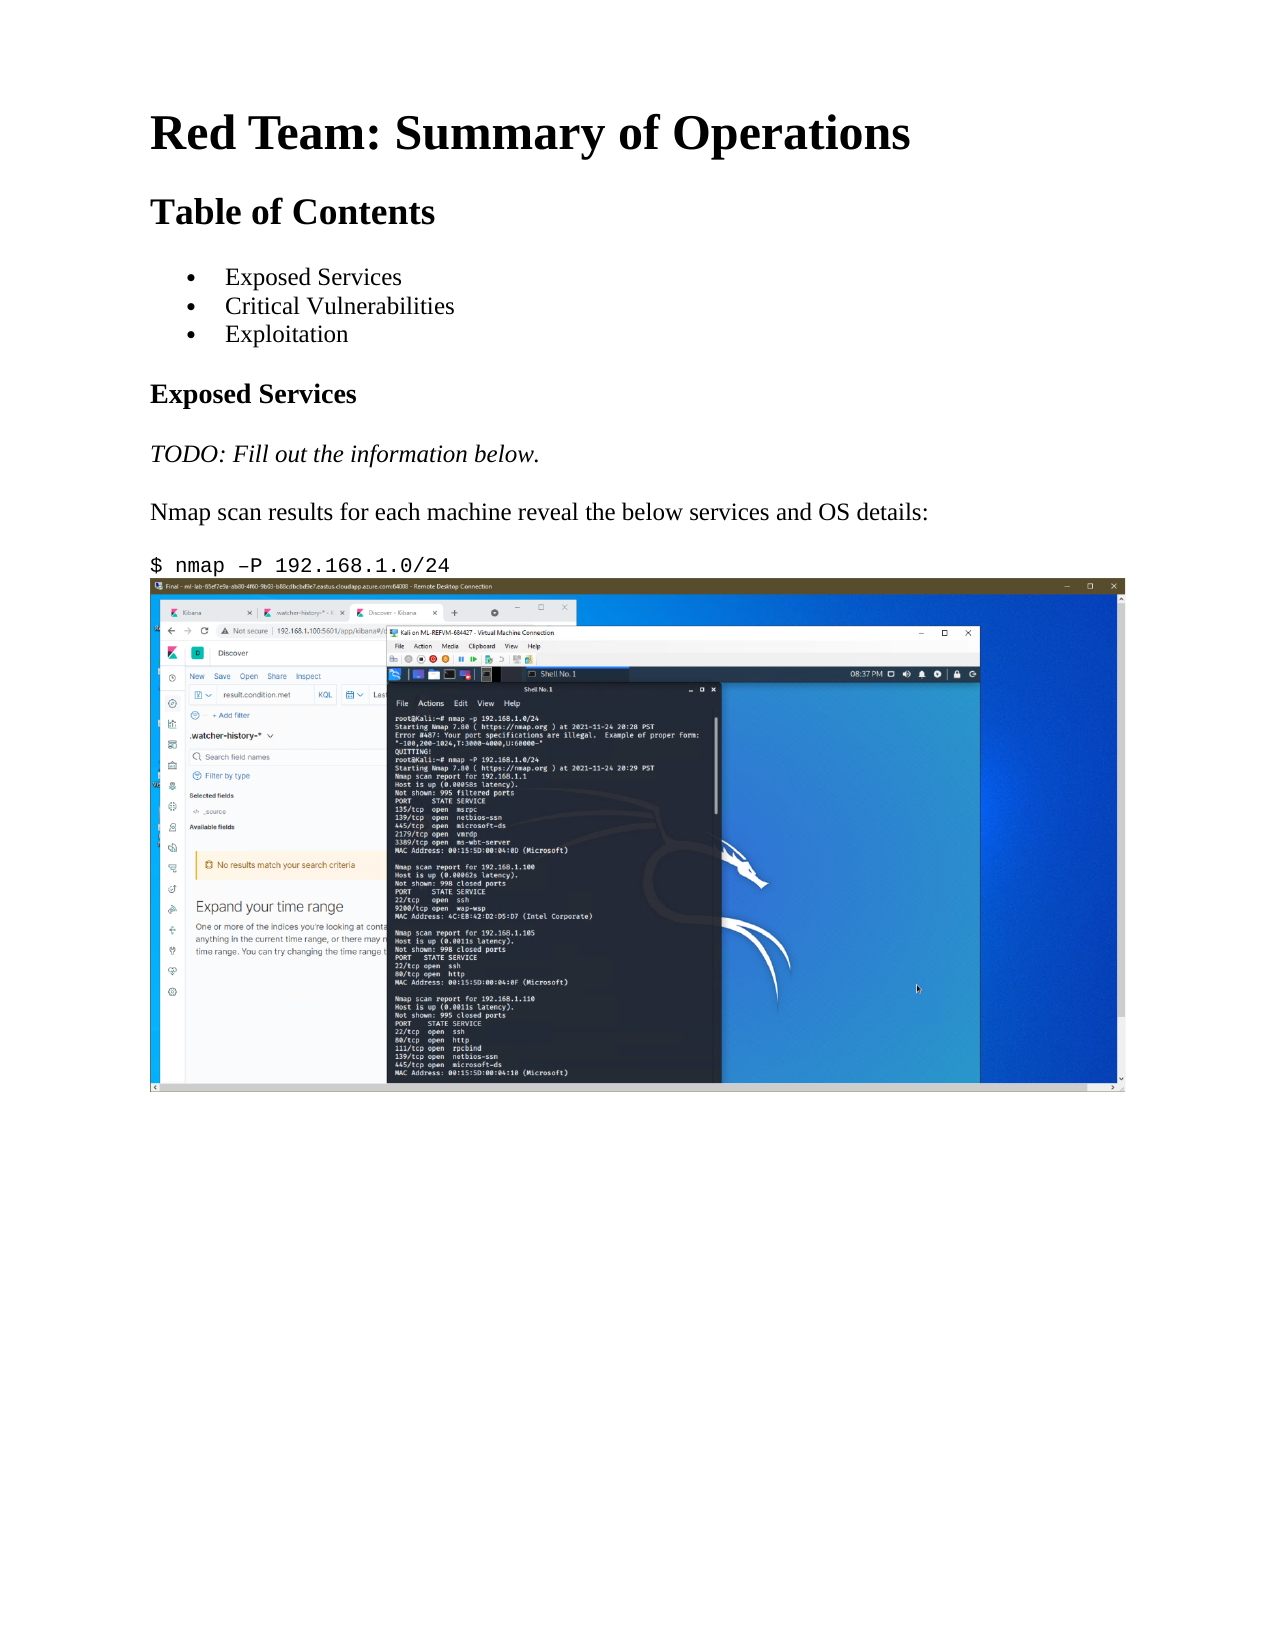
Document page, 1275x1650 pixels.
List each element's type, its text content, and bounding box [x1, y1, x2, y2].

text Table of Contents [150, 190, 1125, 233]
text Exposed Services [150, 377, 1125, 410]
list Exploitation [187, 319, 1125, 348]
text TODO: Fill out the information below. [150, 439, 1125, 468]
list Critical Vulnerabilities [187, 291, 1125, 319]
text Nmap scan results for each machine reveal the below services and OS details: [150, 497, 1125, 526]
text $ nmap –P 192.168.1.0/24 [150, 555, 1125, 578]
picture [150, 578, 1125, 1092]
text Red Team: Summary of Operations [150, 103, 1125, 161]
list Exposed Services [187, 262, 1125, 291]
